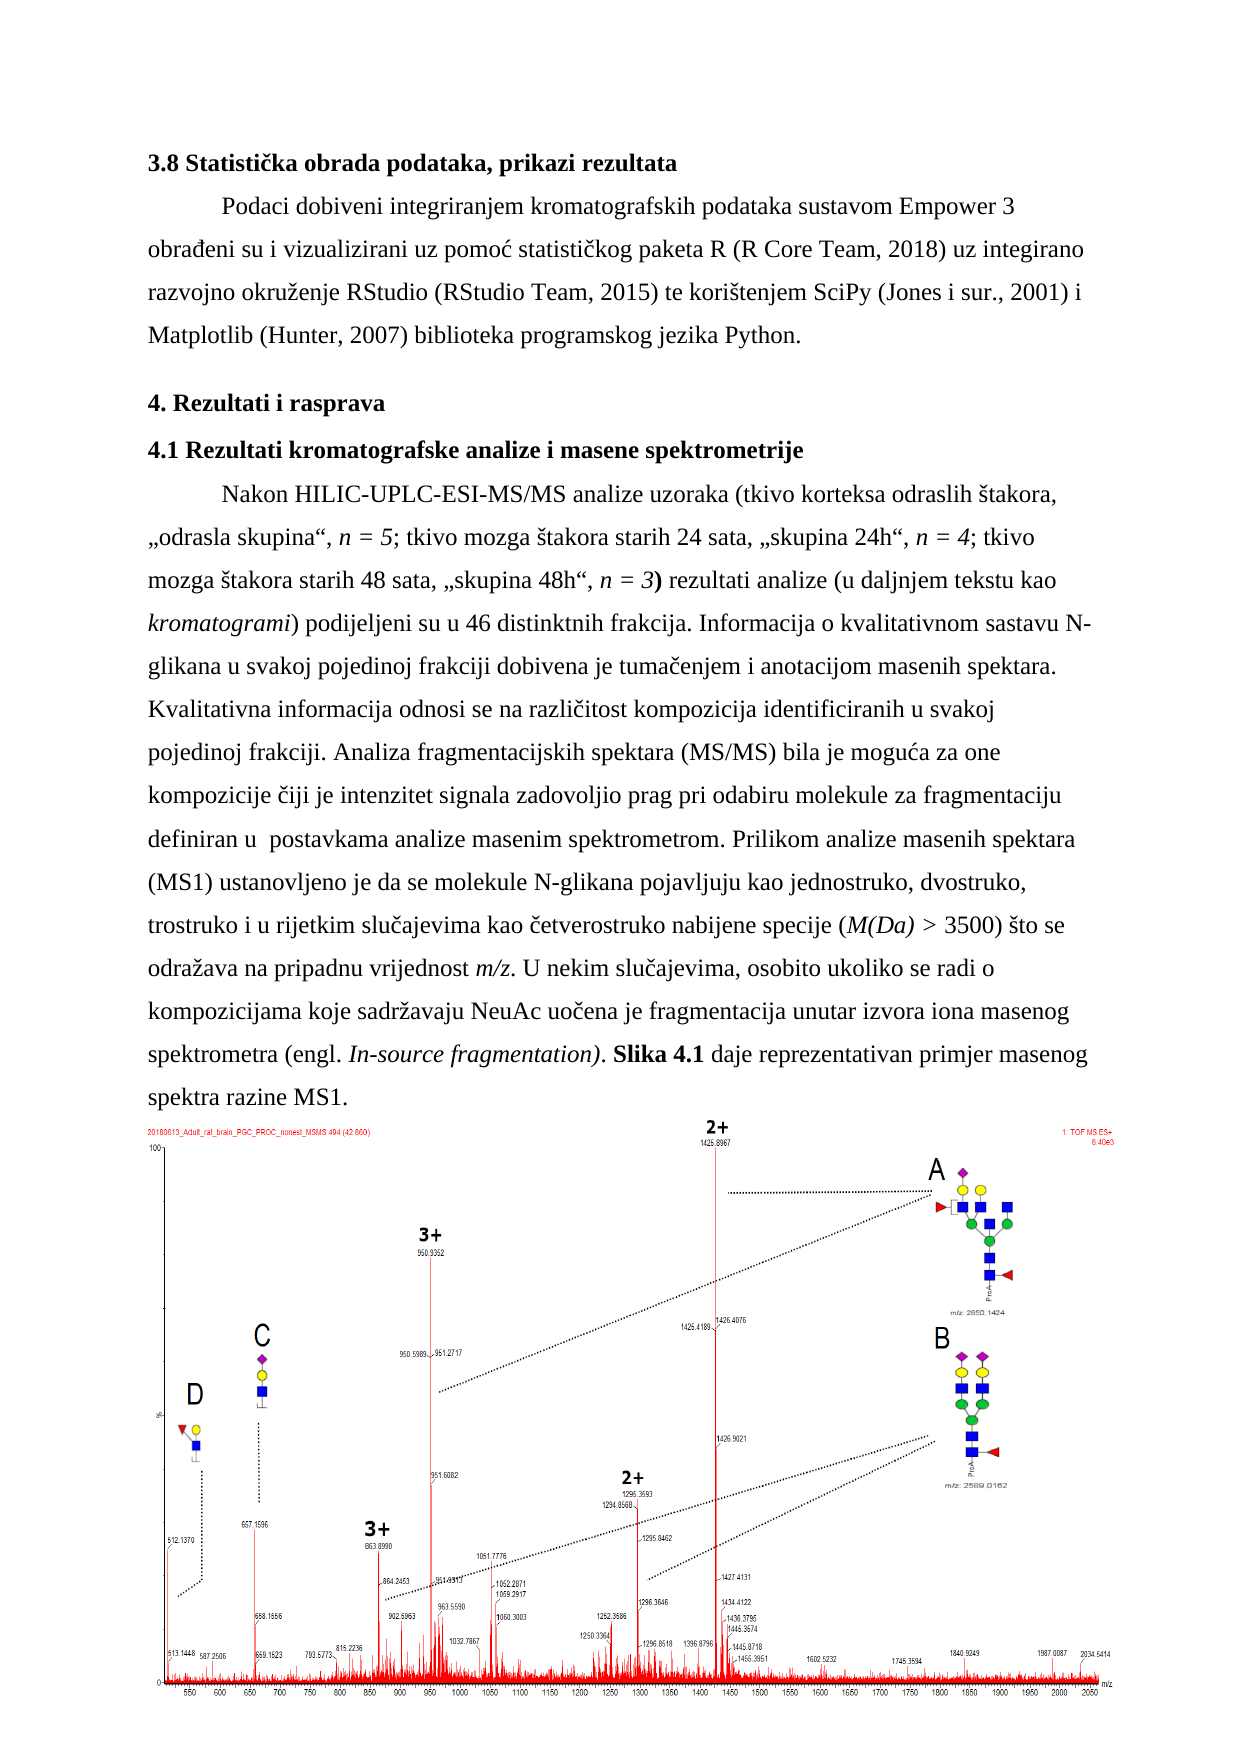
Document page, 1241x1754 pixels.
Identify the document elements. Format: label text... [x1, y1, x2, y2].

text Podaci dobiveni integriranjem kromatografskih podataka sustavom Empower 3 obrađeni su i vizualizirani uz pomoć statističkog paketa R (R Core Team, 2018) uz integirano razvojno okruženje RStudio (RStudio Team, 2015) te korištenjem SciPy (Jones i sur., 2001) i Matplotlib (Hunter, 2007) biblioteka programskog jezika Python. [148, 191, 1093, 349]
subtitle 4.1 Rezultati kromatografske analize i masene spektrometrije [148, 436, 1093, 464]
subtitle 4. Rezultati i rasprava [148, 388, 1093, 417]
picture [146, 1114, 1115, 1697]
subtitle 3.8 Statistička obrada podataka, prikazi rezultata [148, 148, 1093, 176]
text Nakon HILIC-UPLC-ESI-MS/MS analize uzoraka (tkivo korteksa odraslih štakora, „odrasla skupina“, n = 5; tkivo mozga štakora starih 24 sata, „skupina 24h“, n = 4; tkivo mozga štakora starih 48 sata, „skupina 48h“, n = 3) rezultati analize (u daljnjem tekstu kao kromatogrami) podijeljeni su u 46 distinktnih frakcija. Informacija o kvalitativnom sastavu N-glikana u svakoj pojedinoj frakciji dobivena je tumačenjem i anotacijom masenih spektara. Kvalitativna informacija odnosi se na različitost kompozicija identificiranih u svakoj pojedinoj frakciji. Analiza fragmentacijskih spektara (MS/MS) bila je moguća za one kompozicije čiji je intenzitet signala zadovoljio prag pri odabiru molekule za fragmentaciju definiran u postavkama analize masenim spektrometrom. Prilikom analize masenih spektara (MS1) ustanovljeno je da se molekule N-glikana pojavljuju kao jednostruko, dvostruko, trostruko i u rijetkim slučajevima kao četverostruko nabijene specije (M(Da) > 3500) što se odražava na pripadnu vrijednost m/z. U nekim slučajevima, osobito ukoliko se radi o kompozicijama koje sadržavaju NeuAc uočena je fragmentacija unutar izvora iona masenog spektrometra (engl. In-source fragmentation). Slika 4.1 daje reprezentativan primjer masenog spektra razine MS1. [148, 479, 1093, 1111]
